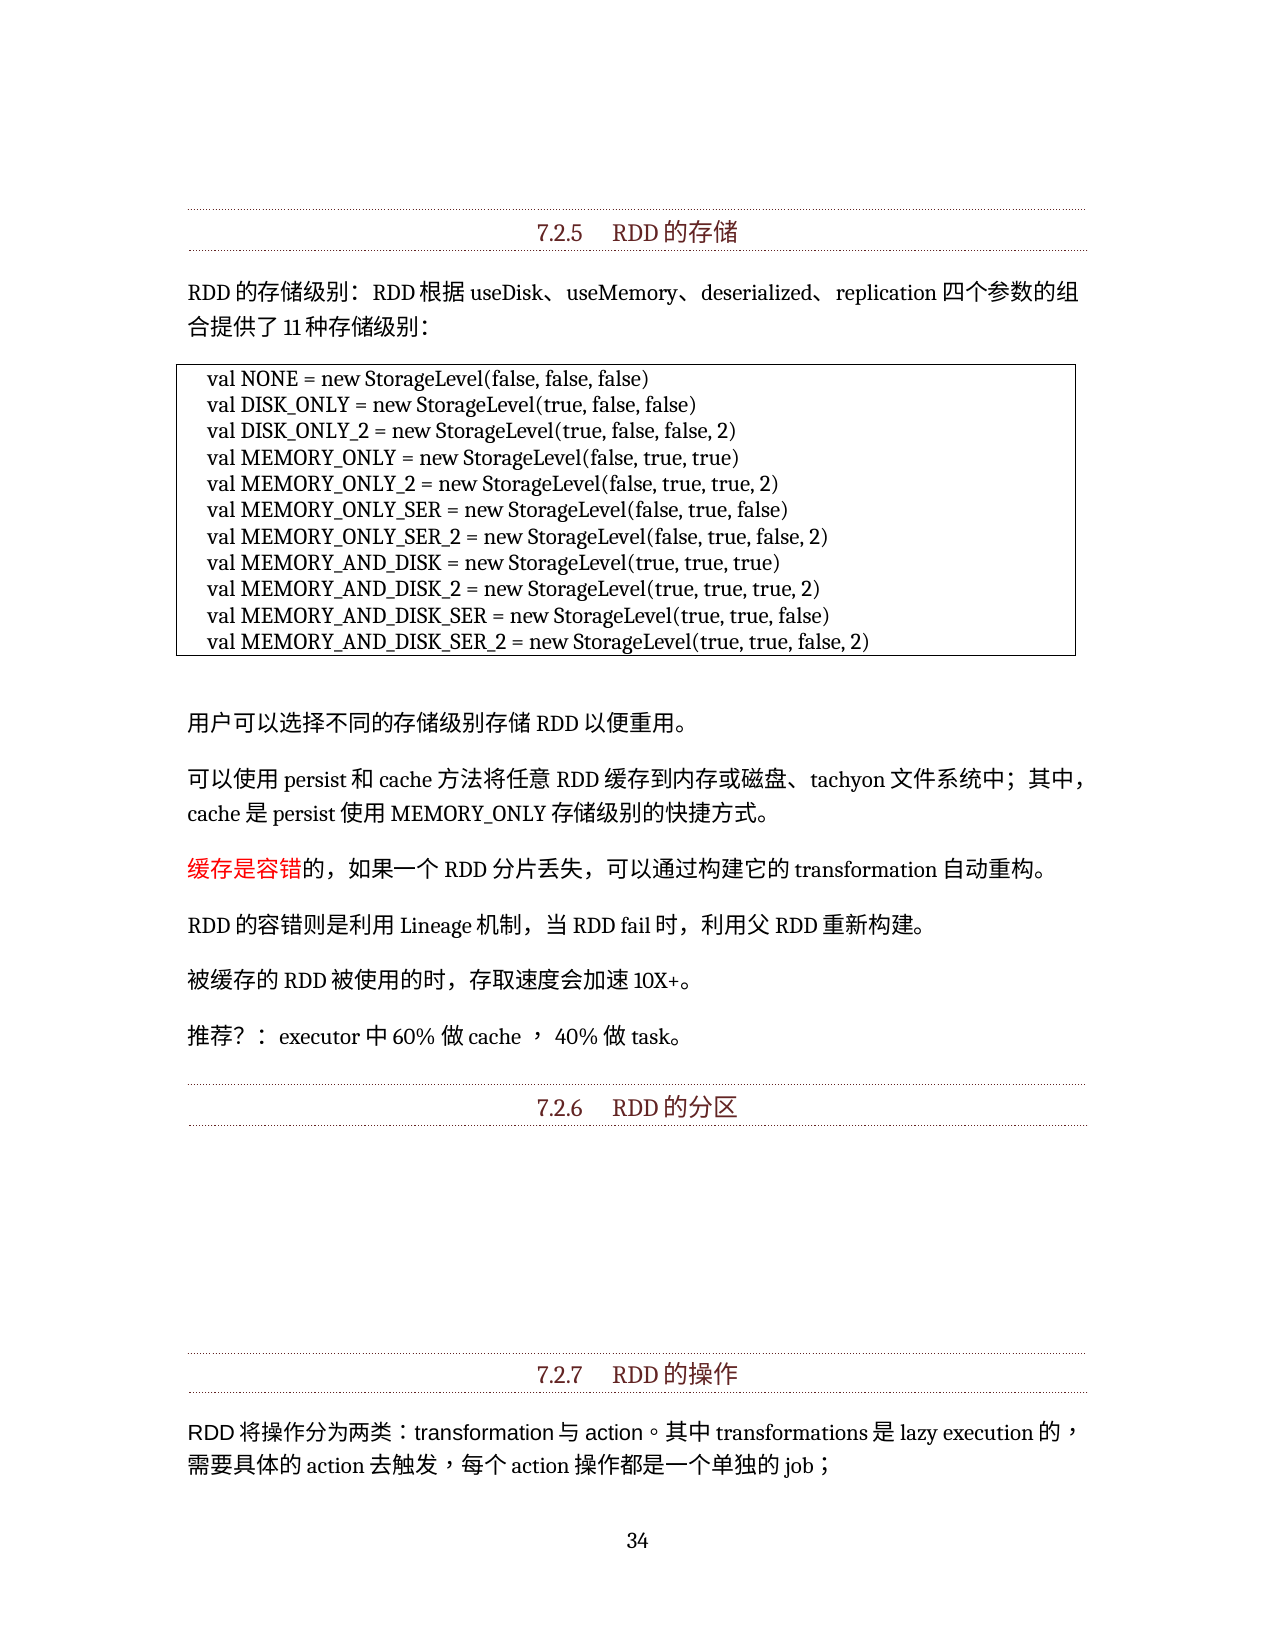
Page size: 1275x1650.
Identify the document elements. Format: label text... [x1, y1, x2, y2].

text RDD将操作分为两类：transformation与action。其中transformations是lazy execution的，需要具体的action去触发，每个action操作都是一个单独的job； [187, 1416, 1087, 1480]
text RDD的容错则是利用Lineage机制，当RDD fail时，利用父RDD重新构建。 [187, 906, 1087, 940]
subtitle RDD的存储 [187, 209, 1087, 251]
text 可以使用persist 和cache 方法将任意RDD 缓存到内存或磁盘、tachyon 文件系统中；其中，cache是persist使用MEMORY_ONLY存储级别的快捷方式。 [187, 760, 1087, 828]
text 用户可以选择不同的存储级别存储RDD以便重用。 [187, 705, 1087, 738]
table_header val NONE = new StorageLevel(false, false, false) val DISK_ONLY = new StorageLevel(true, false, false) val DISK_ONLY_2 = new StorageLevel(true, false, false, 2) val MEMORY_ONLY = new StorageLevel(false, true, true) val MEMORY_ONLY_2 = new StorageLevel(false, true, true, 2) val MEMORY_ONLY_SER = new StorageLevel(false, true, false) val MEMORY_ONLY_SER_2 = new StorageLevel(false, true, false, 2) val MEMORY_AND_DISK = new StorageLevel(true, true, true) val MEMORY_AND_DISK_2 = new StorageLevel(true, true, true, 2) val MEMORY_AND_DISK_SER = new StorageLevel(true, true, false) val MEMORY_AND_DISK_SER_2 = new StorageLevel(true, true, false, 2) [177, 365, 1075, 655]
subtitle RDD的分区 [187, 1084, 1087, 1126]
text RDD的存储级别：RDD根据useDisk、useMemory、deserialized、replication四个参数的组合提供了11种存储级别： [187, 274, 1087, 342]
subtitle RDD的操作 [187, 1353, 1087, 1393]
text 缓存是容错的，如果一个RDD 分片丢失，可以通过构建它的transformation自动重构。 [187, 851, 1087, 884]
text 推荐？：executor 中60% 做cache ， 40% 做task。 [187, 1018, 1087, 1051]
text 被缓存的RDD 被使用的时，存取速度会加速10X+。 [187, 962, 1087, 995]
